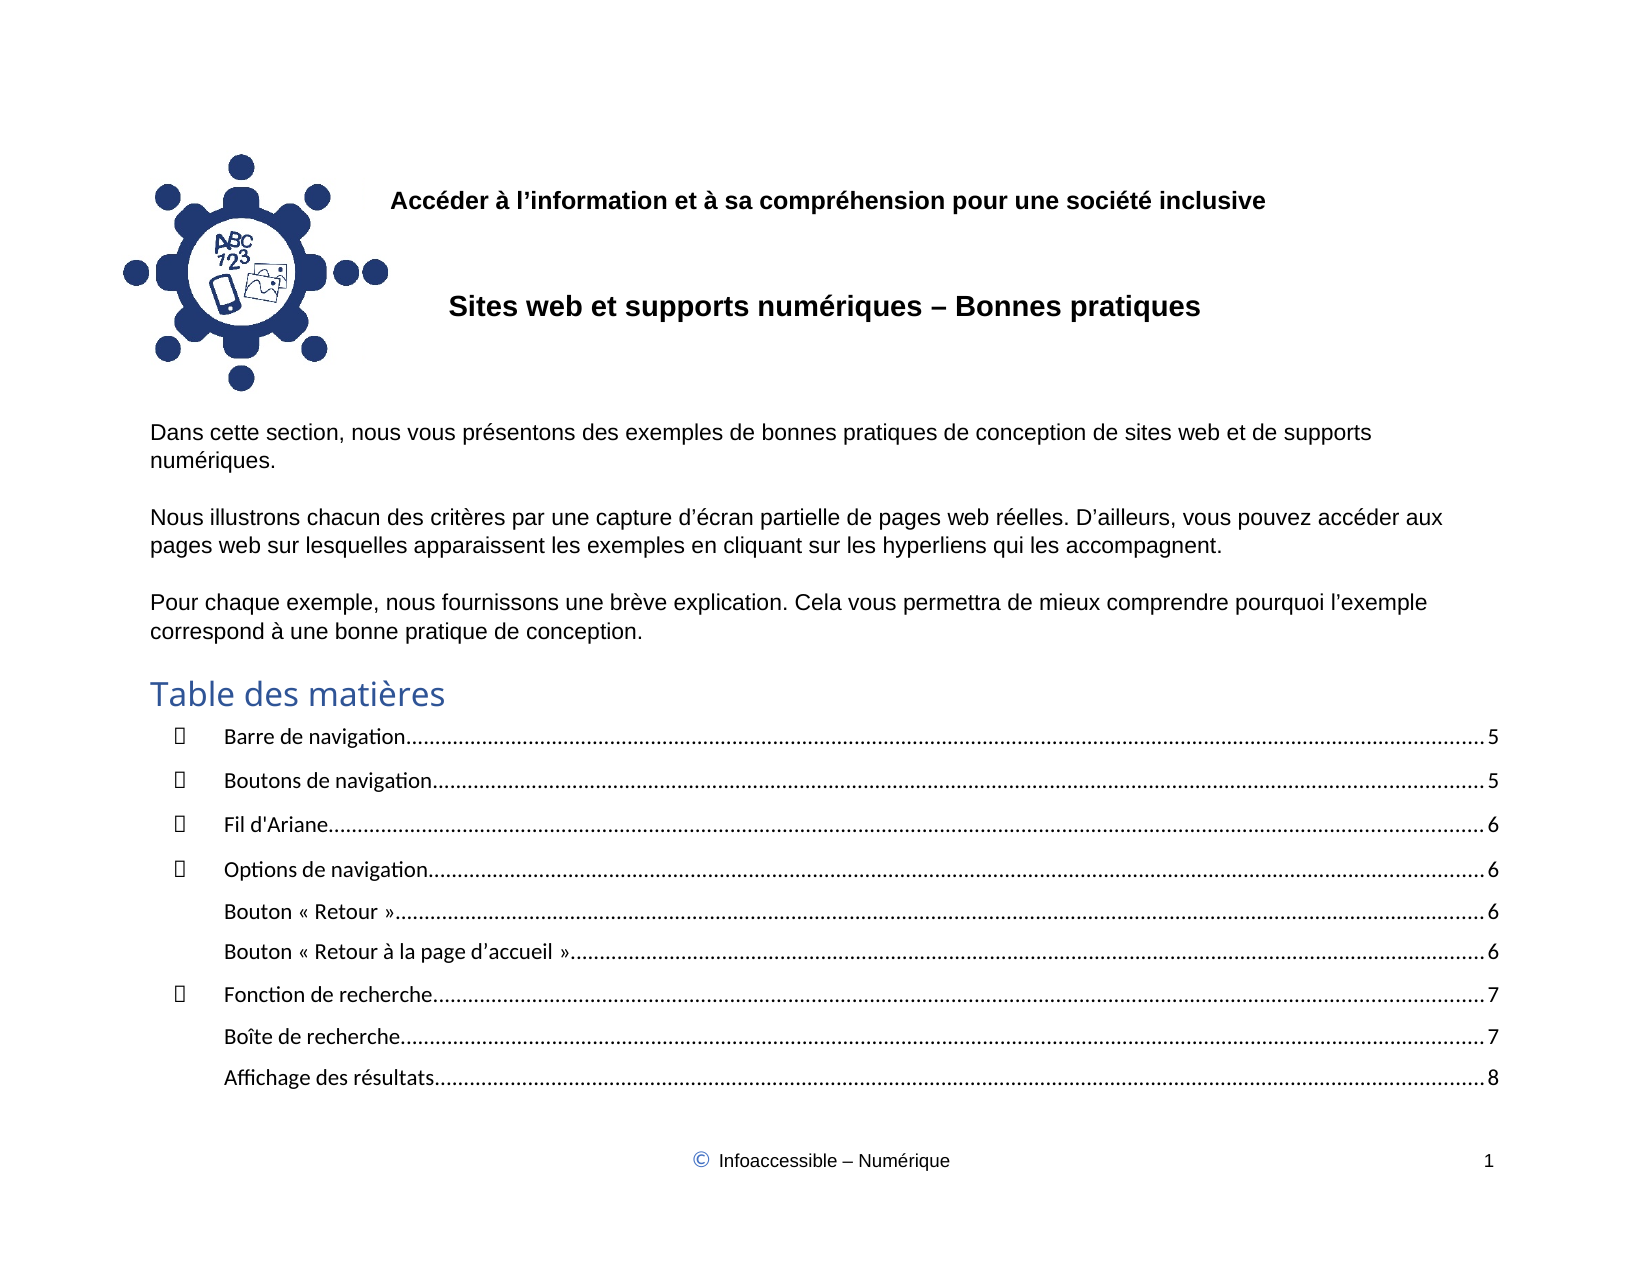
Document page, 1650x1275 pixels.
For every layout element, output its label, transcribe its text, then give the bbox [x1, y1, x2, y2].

text Sites web et supports numériques – Bonnes pratiques [391, 289, 1500, 323]
text Nous illustrons chacun des critères par une capture d’écran partielle de pages web réelles. D’ailleurs, vous pouvez accéder aux pages web sur lesquelles apparaissent les exemples en cliquant sur les hyperliens qui les accompagnent. [150, 504, 1500, 559]
picture [121, 150, 391, 394]
text Pour chaque exemple, nous fournissons une brève explication. Cela vous permettra de mieux comprendre pourquoi l’exemple correspond à une bonne pratique de conception. [150, 589, 1500, 644]
text Dans cette section, nous vous présentons des exemples de bonnes pratiques de conception de sites web et de supports numériques. [150, 419, 1500, 473]
text Accéder à l’information et à sa compréhension pour une société inclusive [391, 186, 1500, 215]
